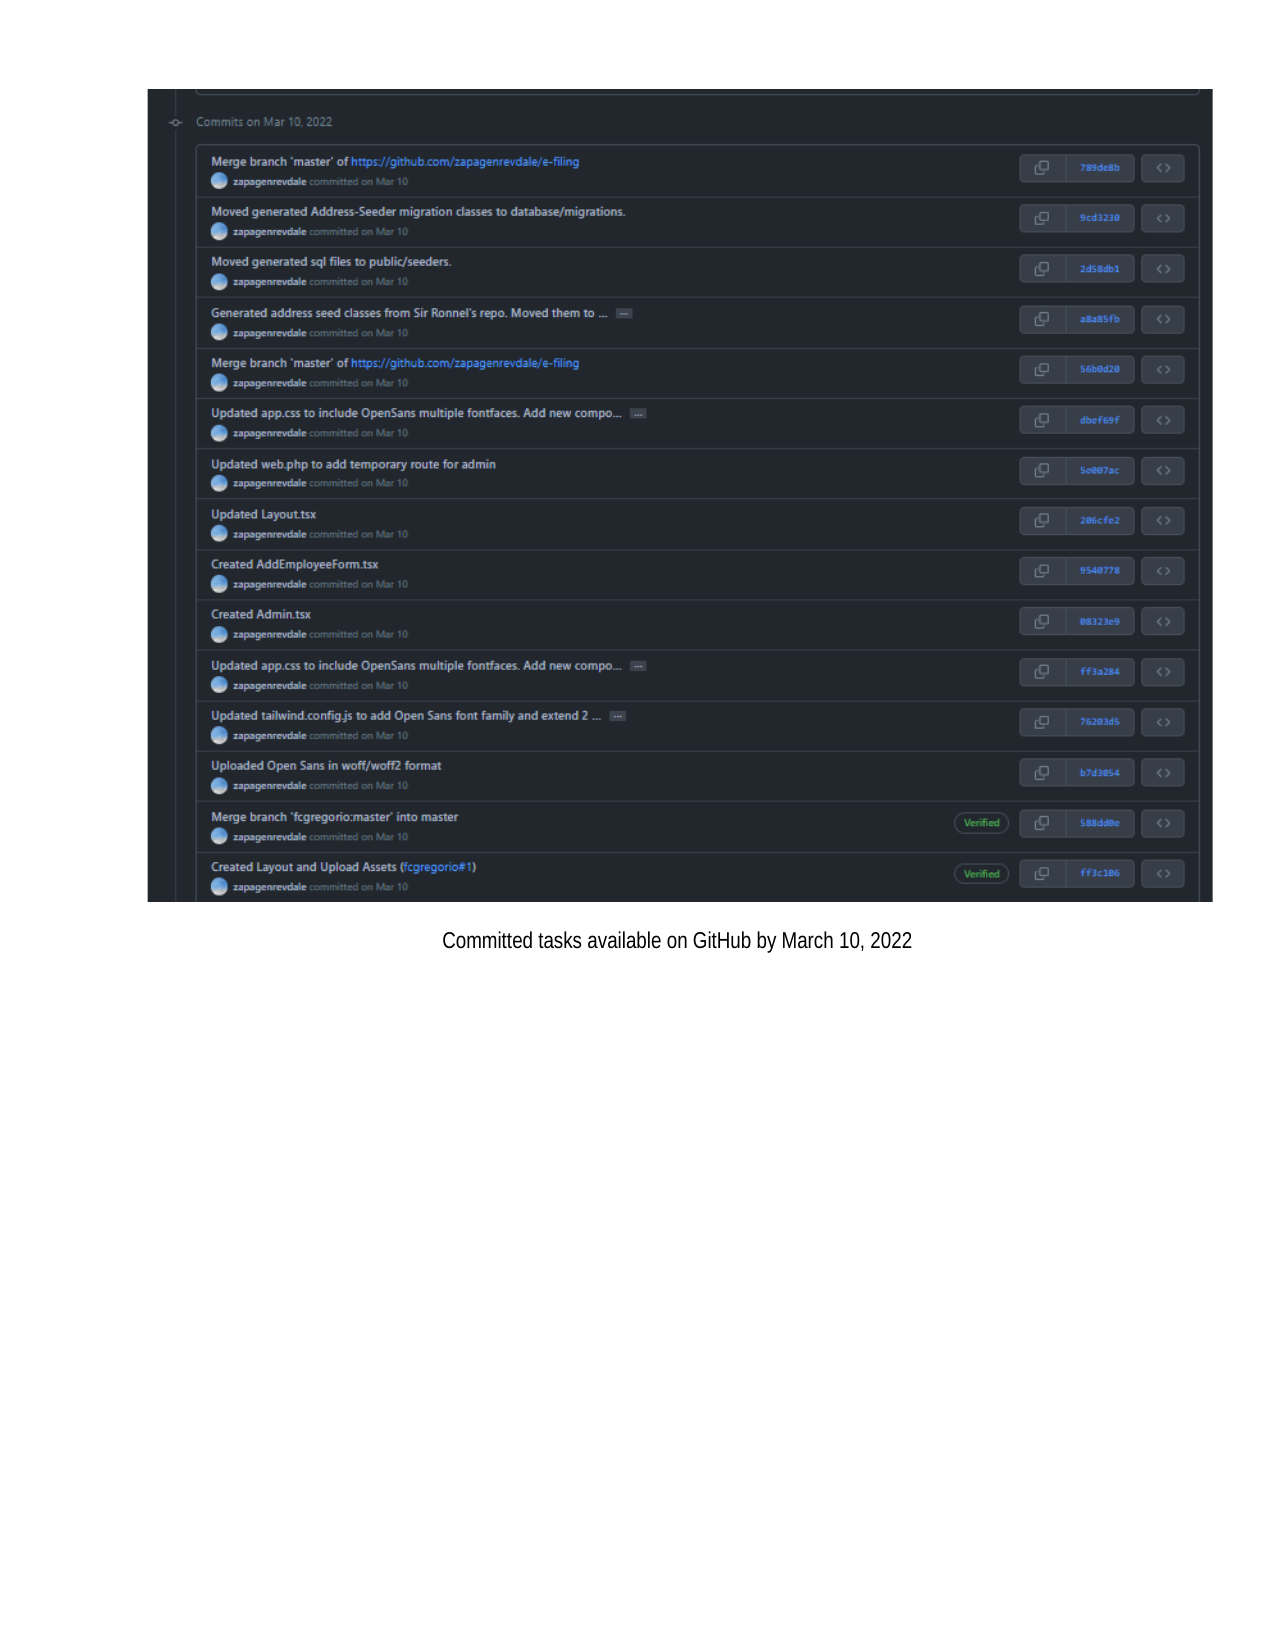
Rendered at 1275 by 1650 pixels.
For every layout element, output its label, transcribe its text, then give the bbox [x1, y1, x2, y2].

picture [147, 89, 1213, 902]
text Committed tasks available on GitHub by March 10, 2022 [148, 927, 1206, 953]
